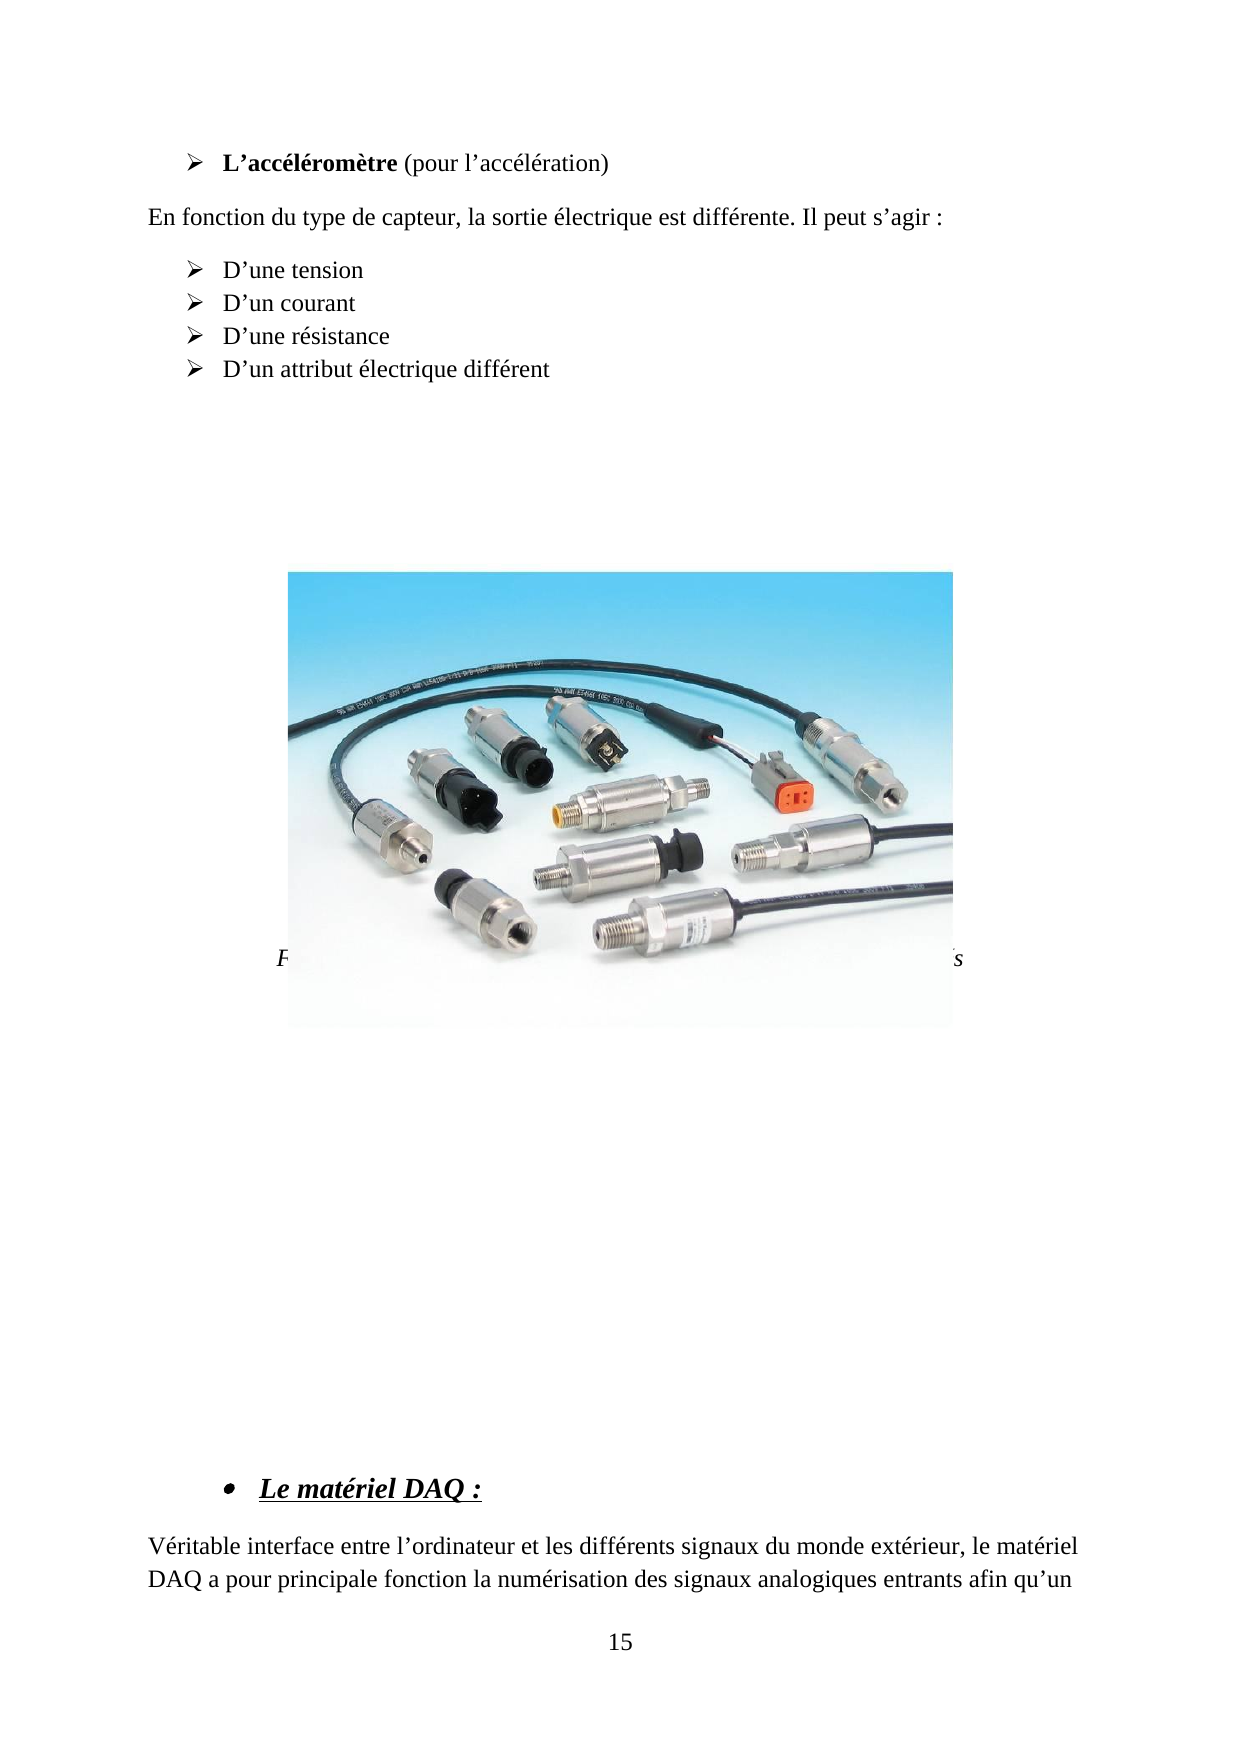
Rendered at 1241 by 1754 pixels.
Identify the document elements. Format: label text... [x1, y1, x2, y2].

list L’accéléromètre (pour l’accélération) [185, 148, 1092, 176]
picture [287, 549, 954, 1049]
list D’un courant [185, 288, 1092, 317]
text En fonction du type de capteur, la sortie électrique est différente. Il peut s’agir : [148, 202, 1092, 230]
list Le matériel DAQ : [221, 1472, 1092, 1505]
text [148, 1531, 1092, 1593]
list D’une tension [185, 255, 1092, 284]
list D’une résistance [185, 321, 1092, 350]
list D’un attribut électrique différent [185, 354, 1092, 383]
